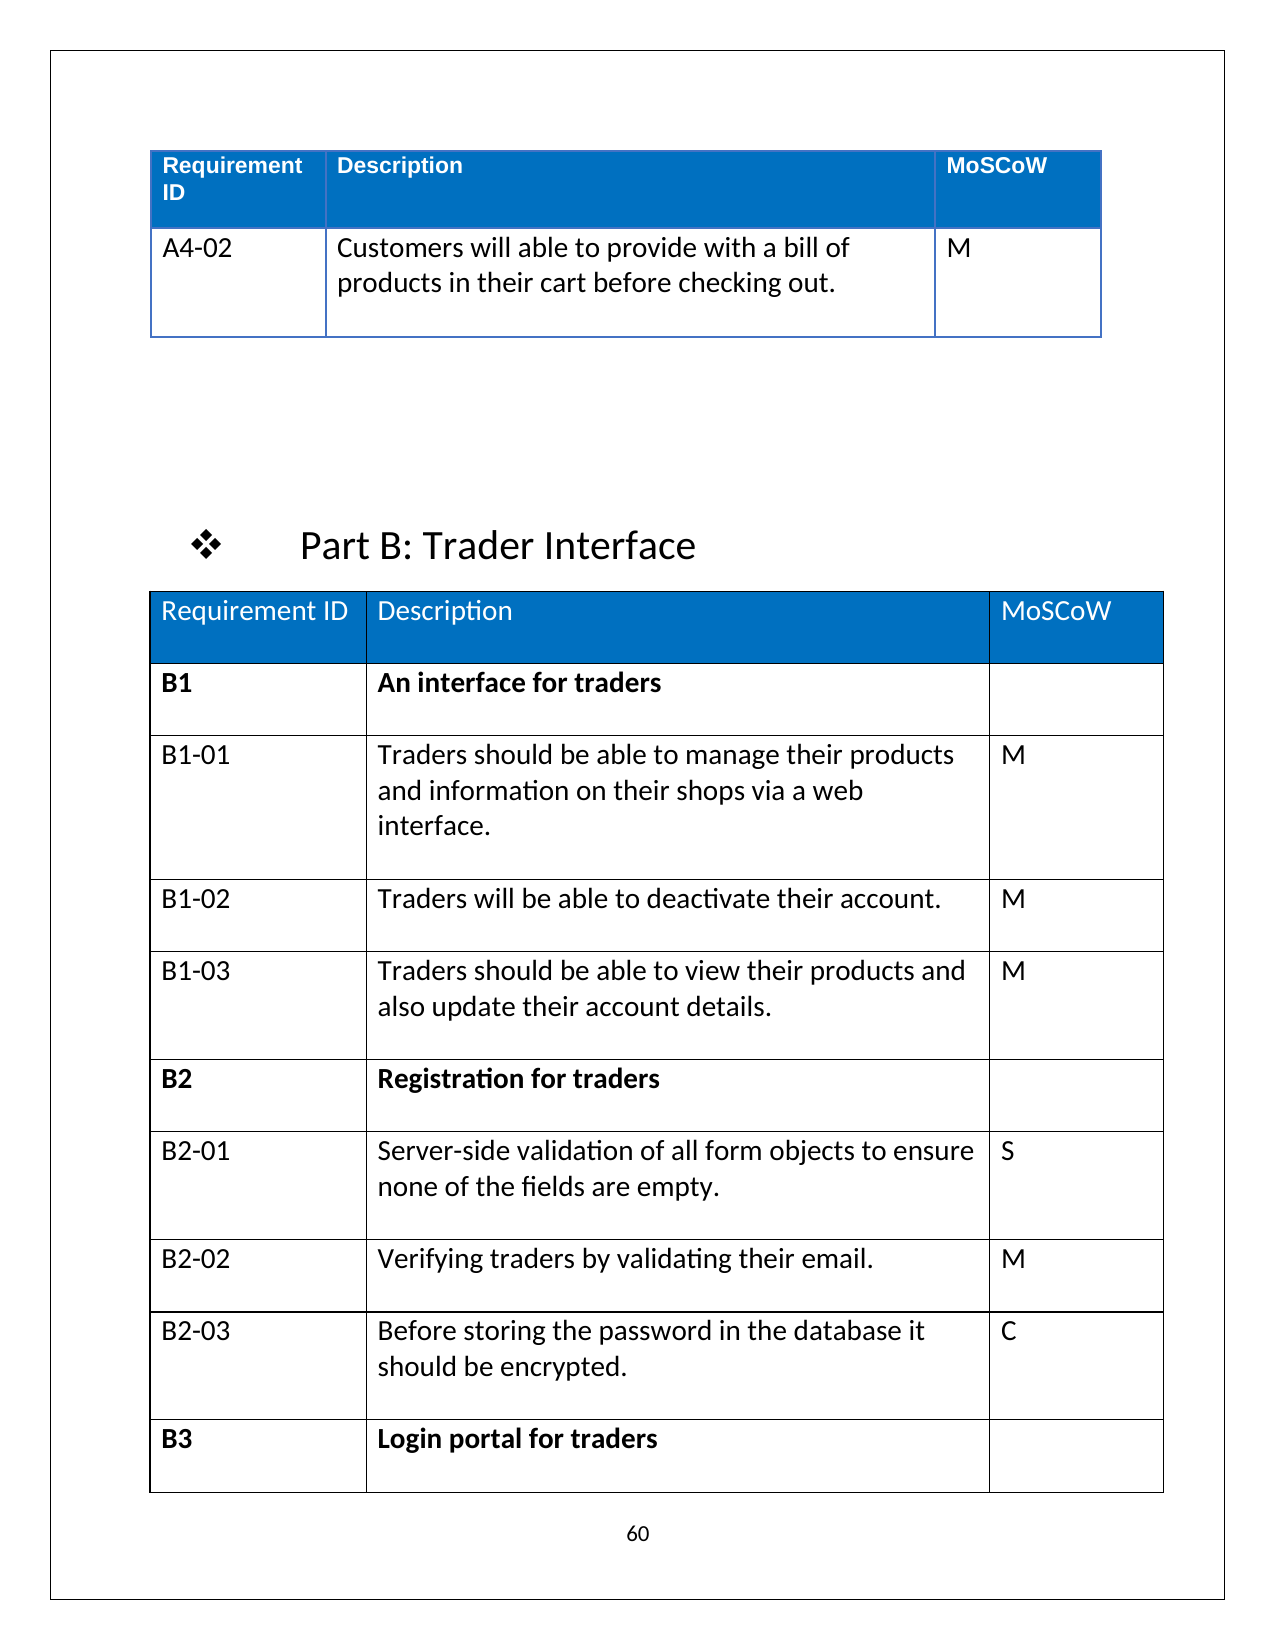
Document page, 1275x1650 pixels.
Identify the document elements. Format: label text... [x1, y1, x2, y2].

table_cell B2-02 [151, 1240, 366, 1311]
list Part B: Trader Interface [187, 519, 1125, 570]
table_cell Login portal for traders [367, 1420, 989, 1492]
table_cell B2-01 [151, 1132, 366, 1239]
table_header MoSCoW [990, 592, 1163, 663]
table_cell M [936, 229, 1100, 336]
table_cell [990, 664, 1163, 735]
table_cell B1-01 [151, 736, 366, 879]
table_cell S [990, 1132, 1163, 1239]
table_cell M [990, 736, 1163, 879]
table_cell Traders should be able to view their products and also update their account details. [367, 952, 989, 1059]
table_cell B3 [151, 1420, 366, 1492]
table_cell Customers will able to provide with a bill of products in their cart before checking out. [327, 229, 934, 336]
table_cell B1-03 [151, 952, 366, 1059]
table_cell Traders will be able to deactivate their account. [367, 880, 989, 951]
table_cell C [990, 1313, 1163, 1419]
table_cell M [990, 1240, 1163, 1311]
table_cell B1 [151, 664, 366, 735]
table_header Requirement ID [151, 592, 366, 663]
table_cell [990, 1060, 1163, 1131]
table_cell A4-02 [152, 229, 325, 336]
table_cell B2 [151, 1060, 366, 1131]
table_cell Traders should be able to manage their products and information on their shops via a web interface. [367, 736, 989, 879]
table_cell [990, 1420, 1163, 1492]
table_header Description [367, 592, 989, 663]
table_cell Registration for traders [367, 1060, 989, 1131]
table_cell M [990, 952, 1163, 1059]
table_cell M [990, 880, 1163, 951]
table_header Requirement ID [152, 152, 325, 227]
table_header MoSCoW [936, 152, 1100, 227]
table_cell Server-side validation of all form objects to ensure none of the fields are empty. [367, 1132, 989, 1239]
table_cell B2-03 [151, 1313, 366, 1419]
table_cell Verifying traders by validating their email. [367, 1240, 989, 1311]
table_cell Before storing the password in the database it should be encrypted. [367, 1313, 989, 1419]
table_cell An interface for traders [367, 664, 989, 735]
table_header Description [327, 152, 934, 227]
table_cell B1-02 [151, 880, 366, 951]
